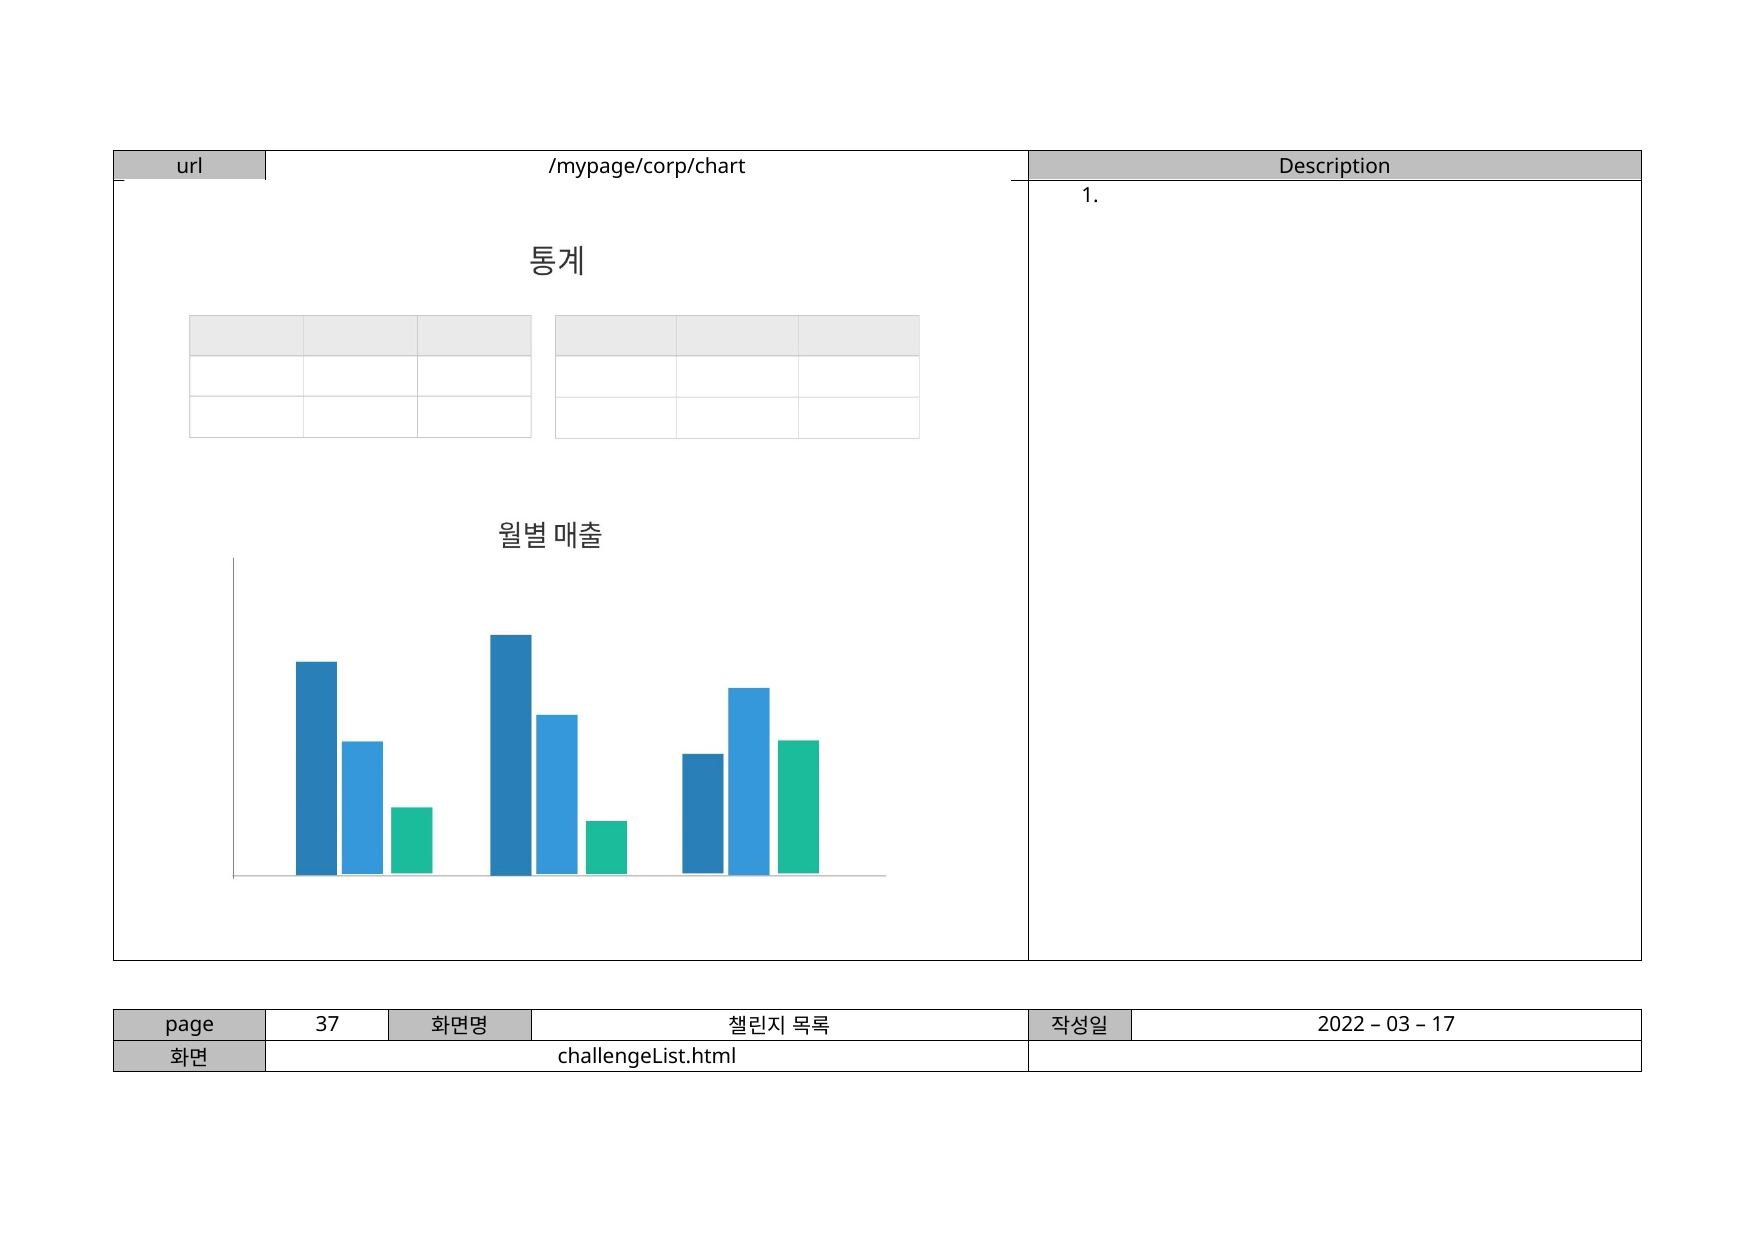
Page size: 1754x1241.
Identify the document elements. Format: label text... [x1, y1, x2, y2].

table_header page [114, 1010, 265, 1040]
picture [124, 180, 1011, 948]
table_cell challengeList.html [266, 1041, 1028, 1071]
table_cell [1029, 1041, 1641, 1071]
table_cell /mypage/corp/chart [266, 151, 1028, 179]
table_cell 화면 [114, 1041, 265, 1071]
table_header 37 [266, 1010, 388, 1040]
table_cell url [114, 151, 265, 179]
table_header 챌린지 목록 [532, 1010, 1028, 1040]
table_cell [114, 181, 1028, 960]
table_header 작성일 [1029, 1010, 1131, 1040]
table_header 화면명 [389, 1010, 531, 1040]
table_cell [1029, 181, 1641, 960]
table_header 2022 – 03 – 17 [1132, 1010, 1641, 1040]
table_cell Description [1029, 151, 1641, 179]
